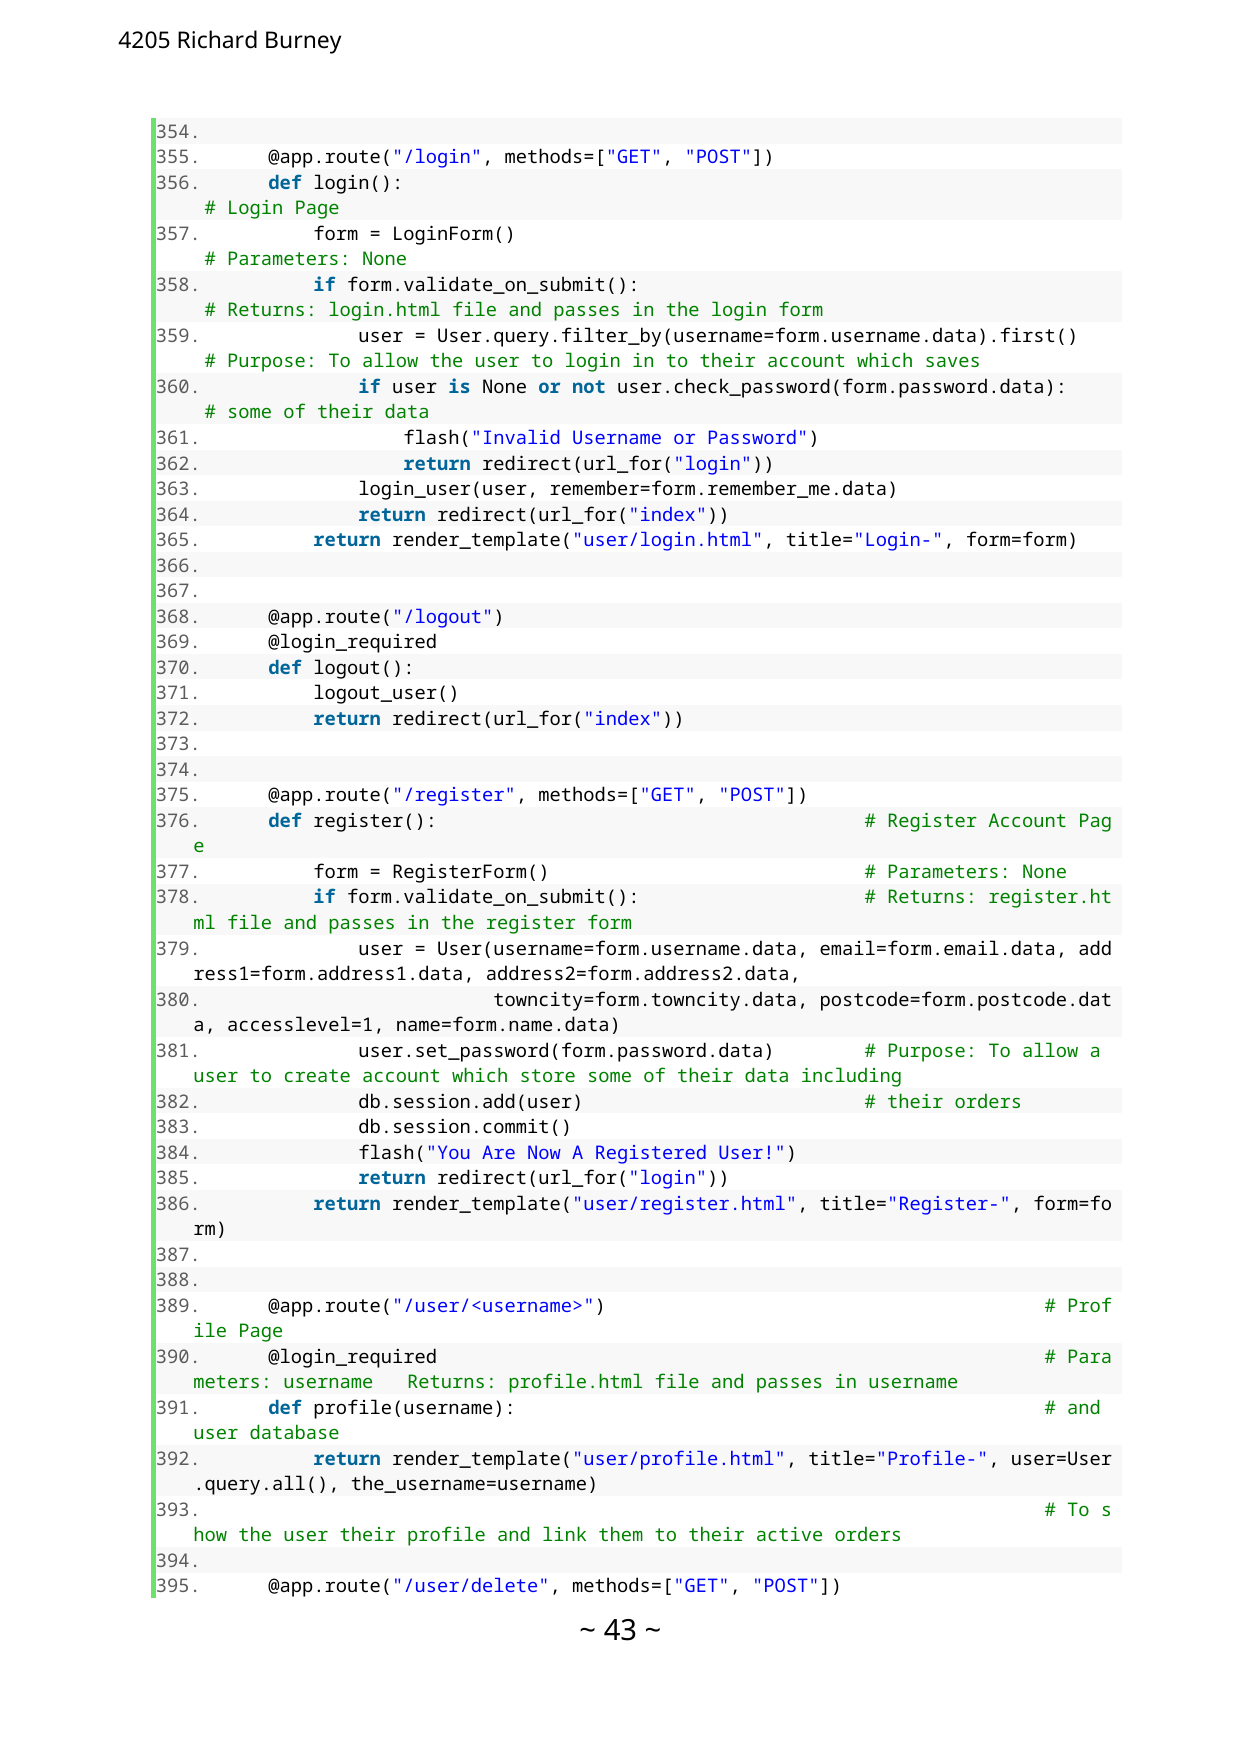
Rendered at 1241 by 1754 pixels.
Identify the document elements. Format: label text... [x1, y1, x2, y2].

list if form.validate_on_submit(): # Returns: login.html file and passes in the login form [156, 271, 1122, 322]
list user = User(username=form.username.data, email=form.email.data, address1=form.address1.data, address2=form.address2.data, [156, 935, 1122, 986]
list if user is None or not user.check_password(form.password.data): # some of their data [156, 373, 1122, 424]
list towncity=form.towncity.data, postcode=form.postcode.data, accesslevel=1, name=form.name.data) [156, 986, 1122, 1037]
list form = LoginForm() # Parameters: None [156, 220, 1122, 271]
list @app.route("/user/<username>") # Profile Page [156, 1292, 1122, 1343]
list def register(): # Register Account Page [156, 807, 1122, 858]
list return redirect(url_for("index")) [156, 501, 1122, 526]
list user = User.query.filter_by(username=form.username.data).first() # Purpose: To allow the user to login in to their account which saves [156, 322, 1122, 373]
list def profile(username): # and user database [156, 1394, 1122, 1445]
list flash("Invalid Username or Password") [156, 424, 1122, 450]
list user.set_password(form.password.data) # Purpose: To allow a user to create account which store some of their data including [156, 1037, 1122, 1088]
list @app.route("/login", methods=["GET", "POST"]) [156, 144, 1122, 169]
list if form.validate_on_submit(): # Returns: register.html file and passes in the register form [156, 884, 1122, 935]
list def logout(): [156, 654, 1122, 679]
list db.session.add(user) # their orders [156, 1088, 1122, 1113]
list @app.route("/register", methods=["GET", "POST"]) [156, 782, 1122, 807]
list @app.route("/user/delete", methods=["GET", "POST"]) [156, 1573, 1122, 1598]
list @login_required [156, 628, 1122, 654]
list login_user(user, remember=form.remember_me.data) [156, 475, 1122, 501]
list return render_template("user/login.html", title="Login-", form=form) [156, 526, 1122, 552]
list return redirect(url_for("index")) [156, 705, 1122, 731]
list @login_required # Parameters: username Returns: profile.html file and passes in username [156, 1343, 1122, 1394]
list logout_user() [156, 679, 1122, 705]
list return render_template("user/register.html", title="Register-", form=form) [156, 1190, 1122, 1241]
list form = RegisterForm() # Parameters: None [156, 858, 1122, 884]
list return render_template("user/profile.html", title="Profile-", user=User.query.all(), the_username=username) [156, 1445, 1122, 1496]
list return redirect(url_for("login")) [156, 450, 1122, 475]
list @app.route("/logout") [156, 603, 1122, 628]
list def login(): # Login Page [156, 169, 1122, 220]
list flash("You Are Now A Registered User!") [156, 1139, 1122, 1164]
list db.session.commit() [156, 1113, 1122, 1139]
list # To show the user their profile and link them to their active orders [156, 1496, 1122, 1547]
list return redirect(url_for("login")) [156, 1164, 1122, 1190]
